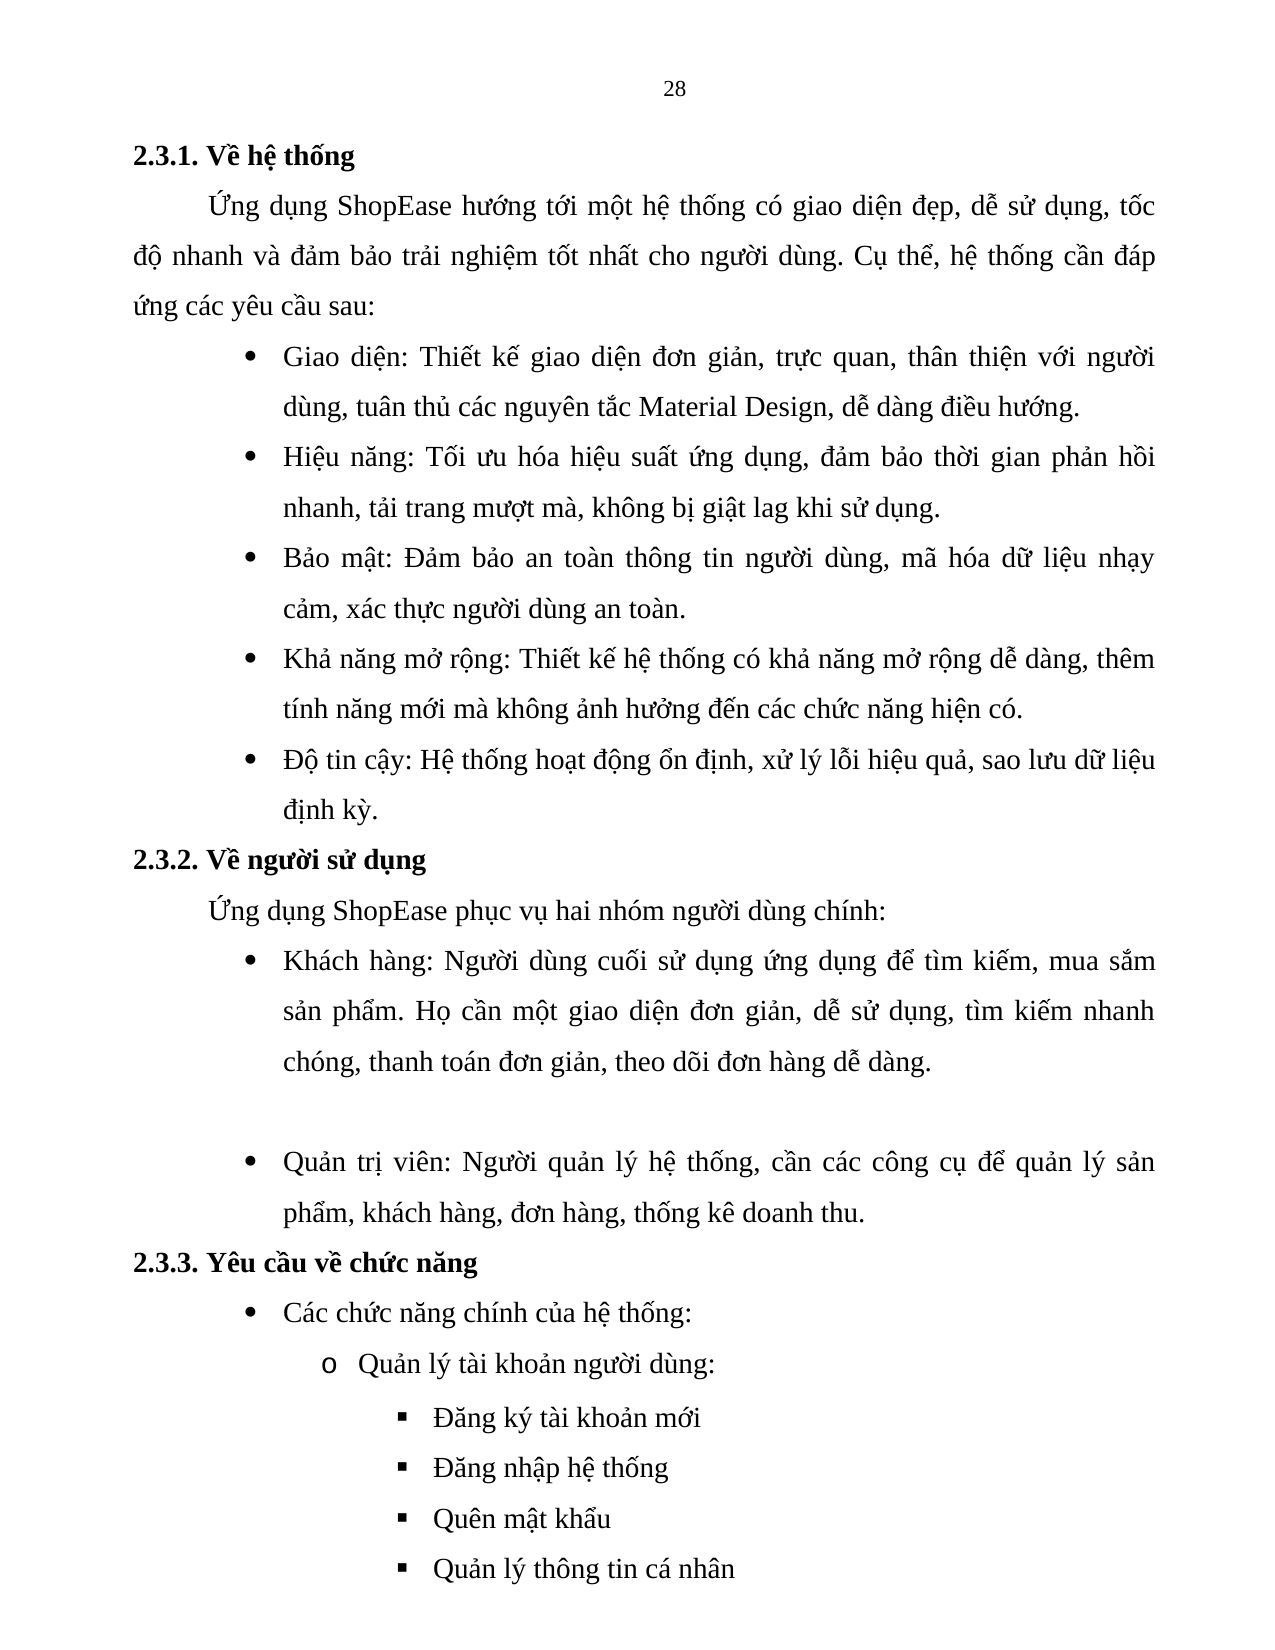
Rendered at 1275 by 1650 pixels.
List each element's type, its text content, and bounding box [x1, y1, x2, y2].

list Độ tin cậy: Hệ thống hoạt động ổn định, xử lý lỗi hiệu quả, sao lưu dữ liệu định kỳ. [245, 742, 1157, 826]
text 2.3.2. Về người sử dụng [133, 842, 1216, 876]
list Bảo mật: Đảm bảo an toàn thông tin người dùng, mã hóa dữ liệu nhạy cảm, xác thực người dùng an toàn. [245, 540, 1157, 624]
text 2.3.3. Yêu cầu về chức năng [133, 1245, 1216, 1279]
text Ứng dụng ShopEase phục vụ hai nhóm người dùng chính: [133, 893, 1157, 926]
text 2.3.1. Về hệ thống [133, 138, 1216, 171]
list Khả năng mở rộng: Thiết kế hệ thống có khả năng mở rộng dễ dàng, thêm tính năng mới mà không ảnh hưởng đến các chức năng hiện có. [245, 641, 1157, 725]
list Quản lý thông tin cá nhân [395, 1551, 1157, 1585]
list Khách hàng: Người dùng cuối sử dụng ứng dụng để tìm kiếm, mua sắm sản phẩm. Họ cần một giao diện đơn giản, dễ sử dụng, tìm kiếm nhanh chóng, thanh toán đơn giản, theo dõi đơn hàng dễ dàng. [245, 943, 1157, 1077]
text Ứng dụng ShopEase hướng tới một hệ thống có giao diện đẹp, dễ sử dụng, tốc độ nhanh và đảm bảo trải nghiệm tốt nhất cho người dùng. Cụ thể, hệ thống cần đáp ứng các yêu cầu sau: [133, 188, 1157, 322]
list Các chức năng chính của hệ thống: [245, 1296, 1157, 1329]
list Quên mật khẩu [395, 1501, 1157, 1534]
list Quản lý tài khoản người dùng: [320, 1346, 1157, 1382]
list Quản trị viên: Người quản lý hệ thống, cần các công cụ để quản lý sản phẩm, khách hàng, đơn hàng, thống kê doanh thu. [245, 1144, 1157, 1228]
list Đăng nhập hệ thống [395, 1450, 1157, 1484]
list Giao diện: Thiết kế giao diện đơn giản, trực quan, thân thiện với người dùng, tuân thủ các nguyên tắc Material Design, dễ dàng điều hướng. [245, 339, 1157, 423]
list Hiệu năng: Tối ưu hóa hiệu suất ứng dụng, đảm bảo thời gian phản hồi nhanh, tải trang mượt mà, không bị giật lag khi sử dụng. [245, 439, 1157, 523]
list Đăng ký tài khoản mới [395, 1400, 1157, 1434]
